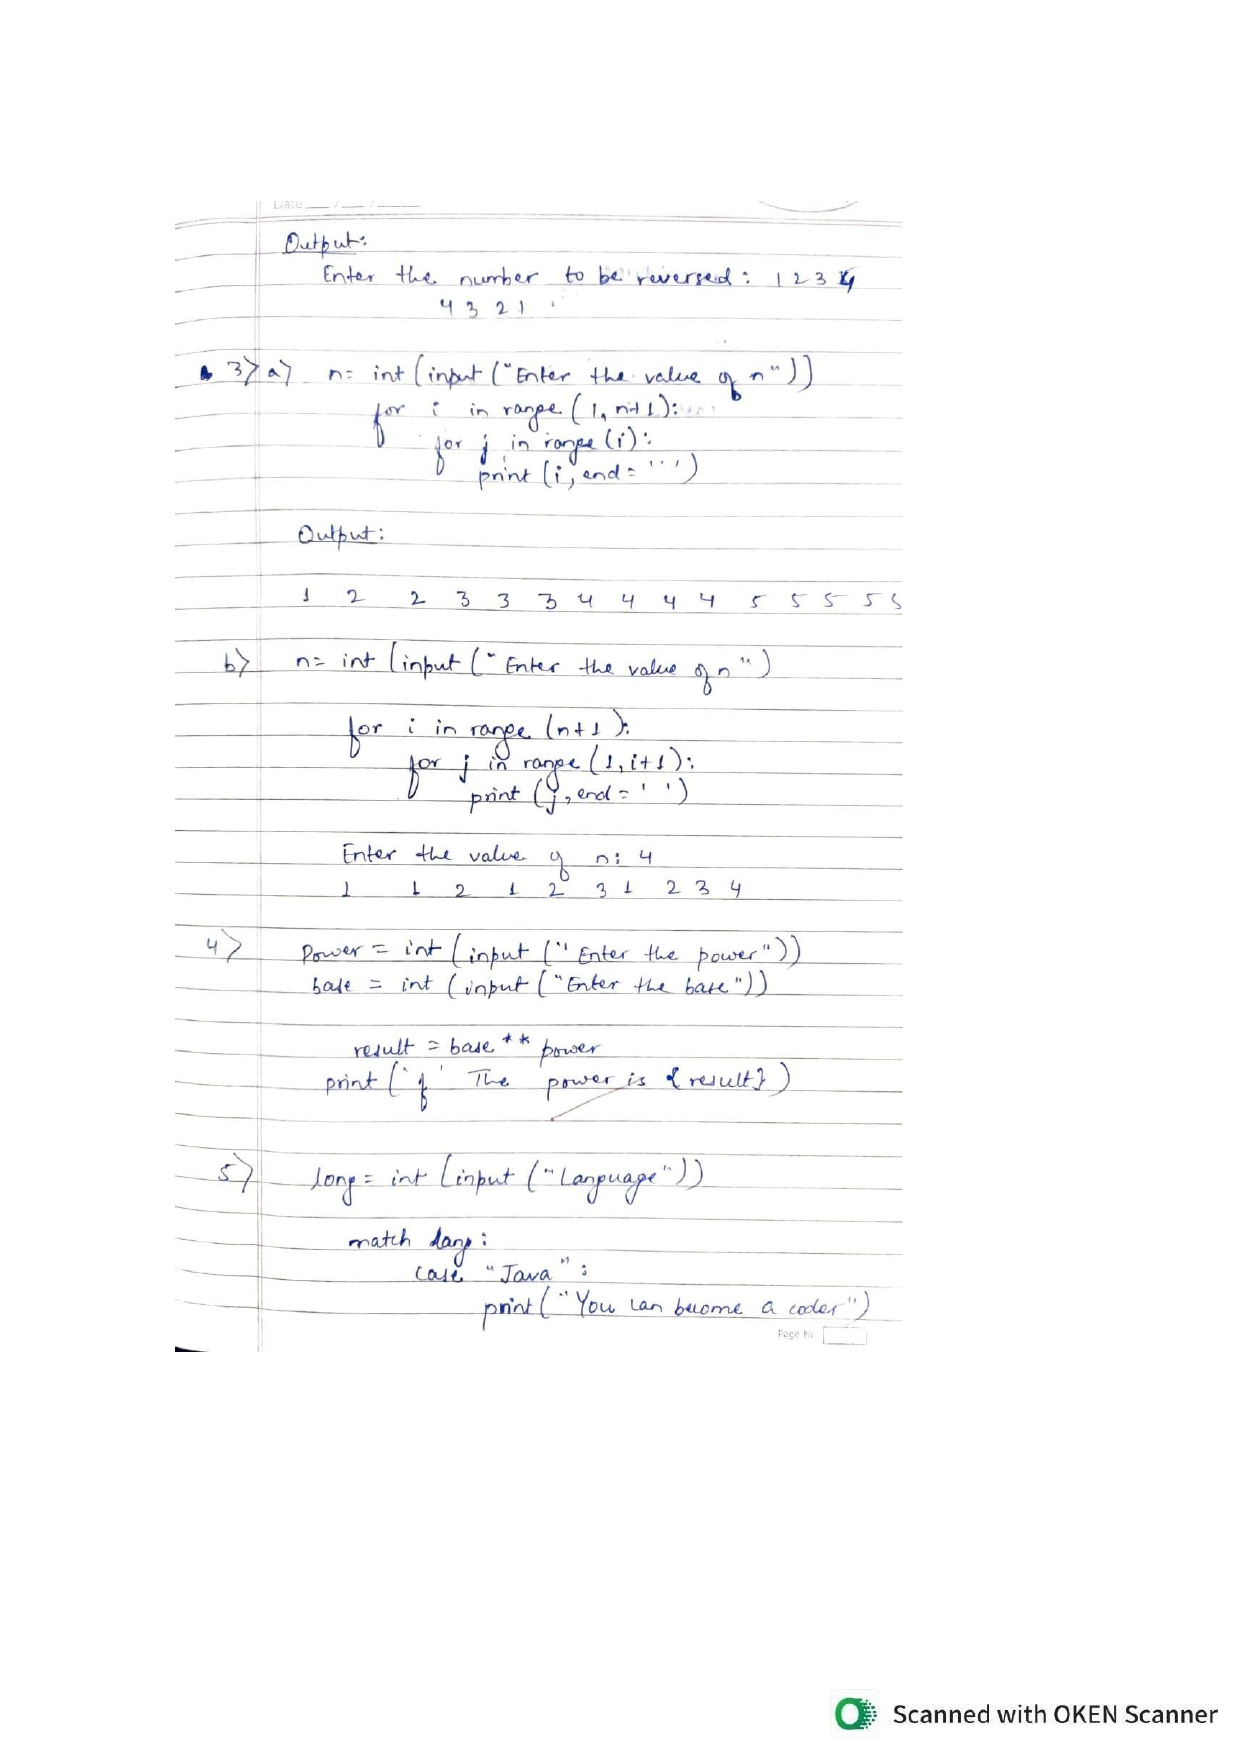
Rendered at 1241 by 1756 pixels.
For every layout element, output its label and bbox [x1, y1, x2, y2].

picture [830, 1689, 1219, 1738]
picture [175, 201, 903, 1352]
